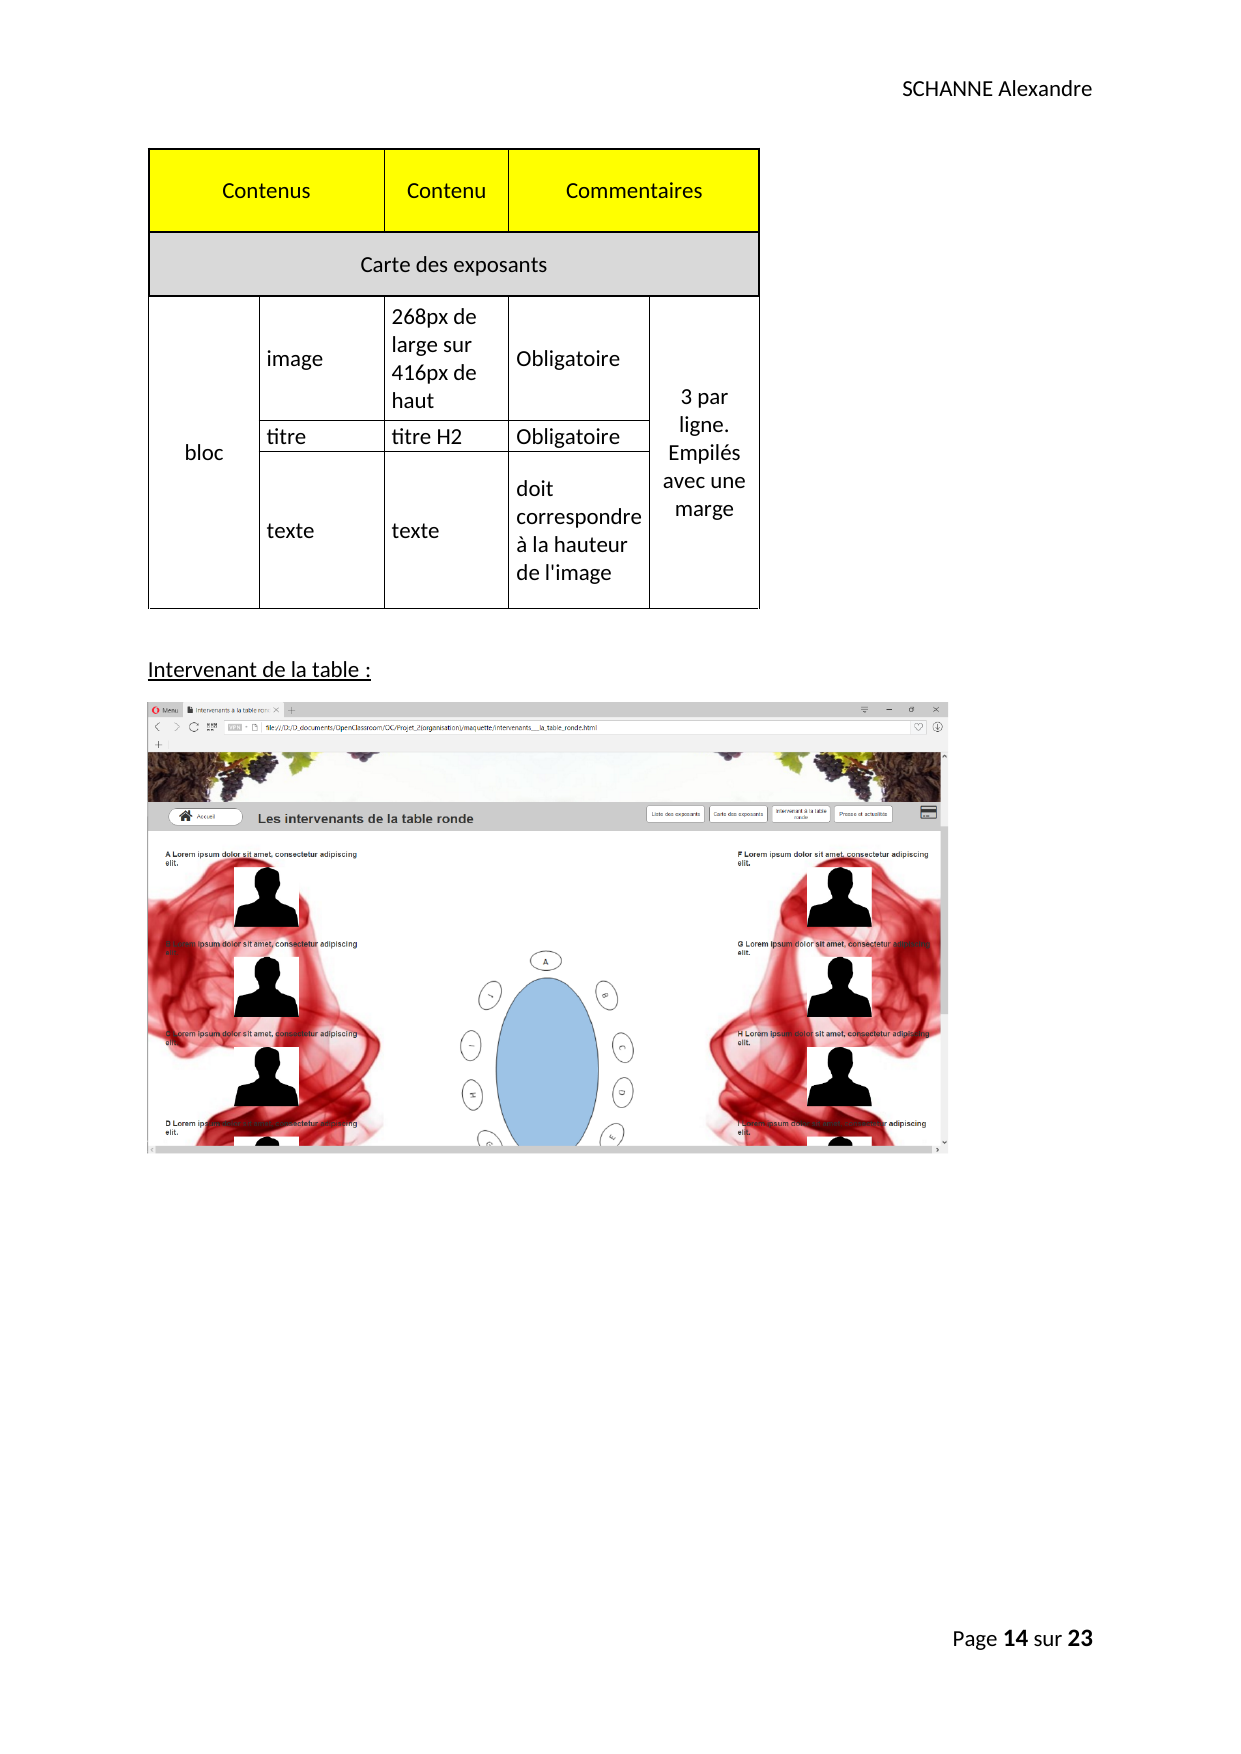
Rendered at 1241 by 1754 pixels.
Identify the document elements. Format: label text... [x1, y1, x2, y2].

table_cell 3 par ligne. Empilés avec une marge [650, 297, 759, 607]
table_cell doit correspondre à la hauteur de l'image [509, 452, 649, 607]
table_cell image [260, 297, 384, 420]
picture [147, 702, 1093, 1203]
table_cell 268px de large sur 416px de haut [385, 297, 508, 420]
table_cell Obligatoire [509, 421, 649, 451]
table_header Commentaires [509, 150, 758, 231]
table_header Contenu [385, 150, 508, 231]
table_header Contenus [150, 150, 384, 231]
table_cell texte [385, 452, 508, 607]
table_cell titre H2 [385, 421, 508, 451]
table_cell texte [260, 452, 384, 607]
table_cell bloc [149, 297, 259, 607]
table_cell Obligatoire [509, 297, 649, 420]
text Intervenant de la table : [148, 655, 1093, 683]
table_cell Carte des exposants [150, 233, 758, 295]
table_cell titre [260, 421, 384, 451]
